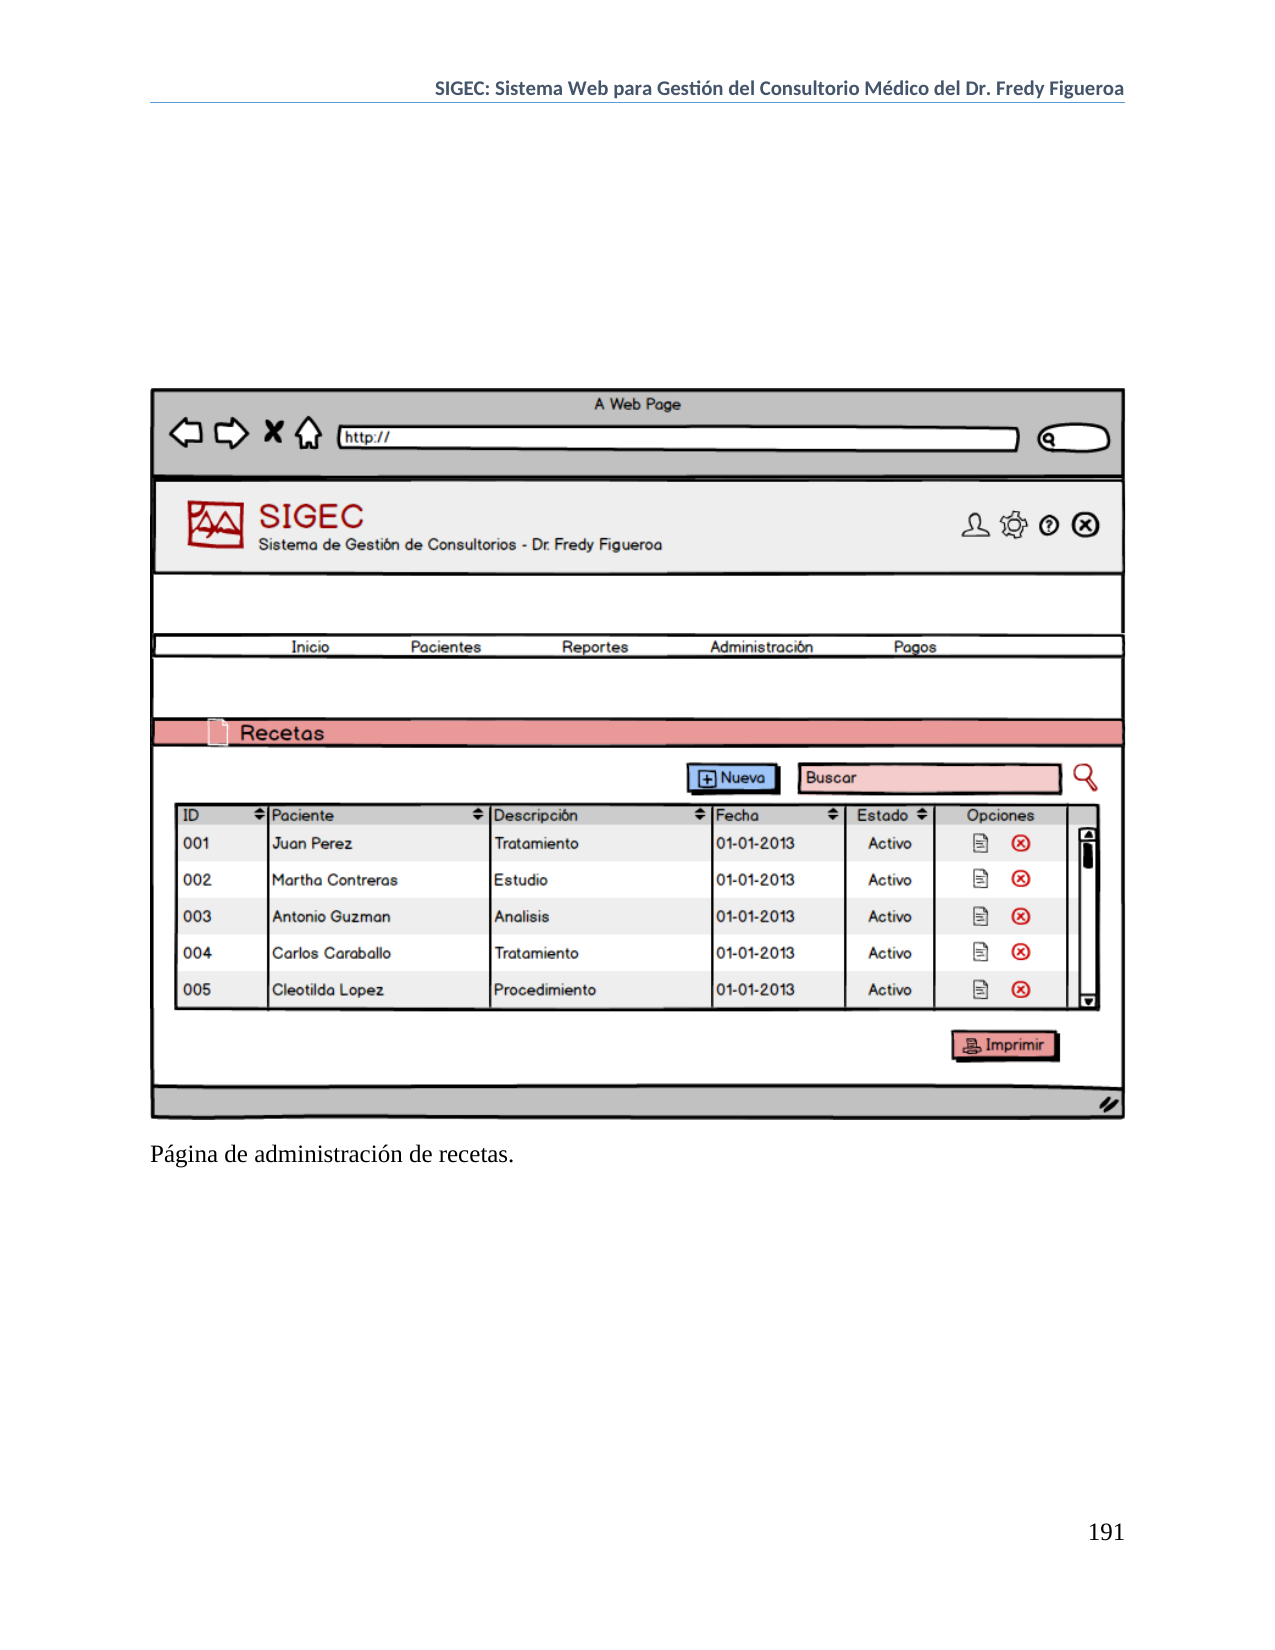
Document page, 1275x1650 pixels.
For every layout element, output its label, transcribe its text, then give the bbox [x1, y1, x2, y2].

text Página de administración de recetas. [150, 1139, 1125, 1167]
picture [150, 388, 1125, 1120]
